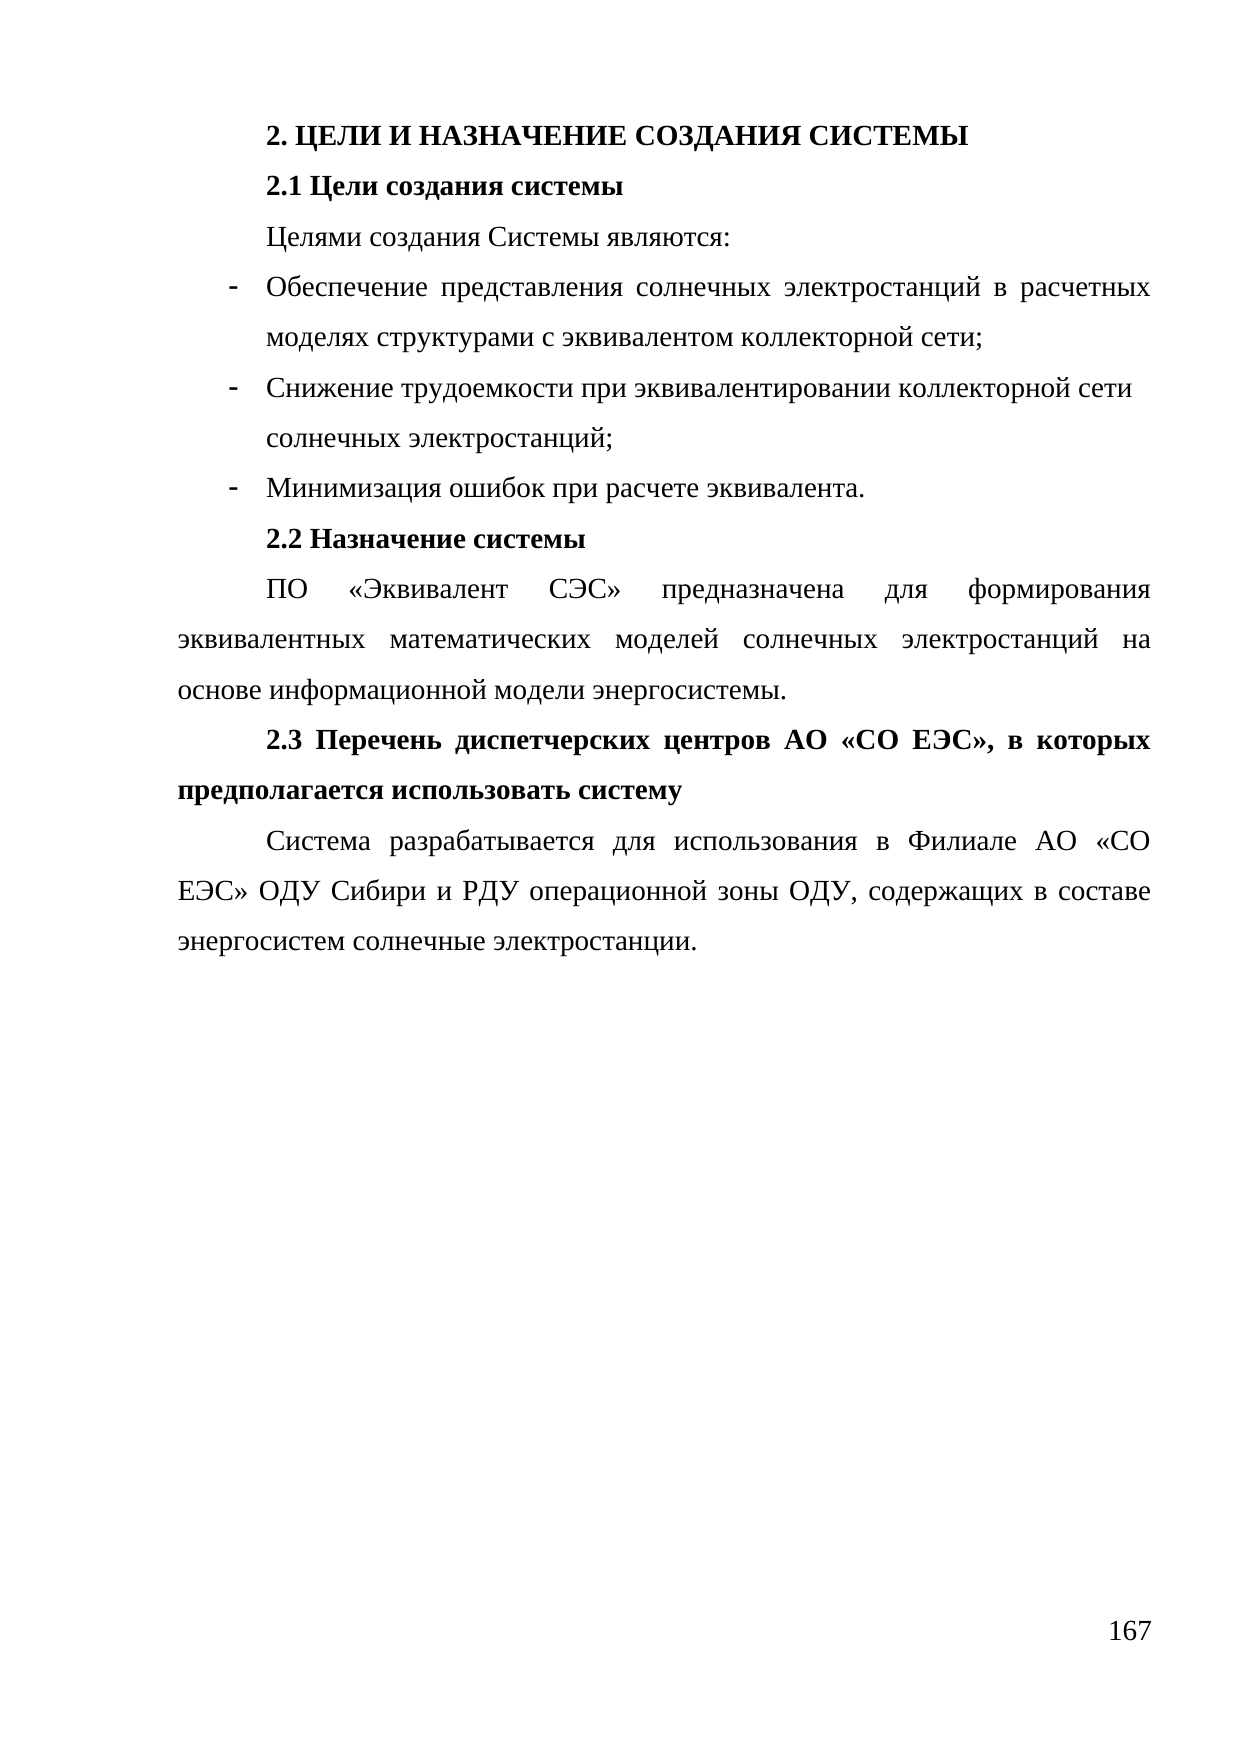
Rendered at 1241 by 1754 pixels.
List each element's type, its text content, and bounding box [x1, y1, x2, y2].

text 2. ЦЕЛИ И НАЗНАЧЕНИЕ СОЗДАНИЯ СИСТЕМЫ [177, 118, 1152, 152]
text 2.2 Назначение системы [177, 521, 1152, 554]
text ПО «Эквивалент СЭС» предназначена для формирования эквивалентных математических моделей солнечных электростанций на основе информационной модели энергосистемы. [177, 571, 1152, 705]
text Целями создания Системы являются: [177, 219, 1152, 252]
list Минимизация ошибок при расчете эквивалента. [228, 471, 1152, 504]
text Система разрабатывается для использования в Филиале АО «СО ЕЭС» ОДУ Сибири и РДУ операционной зоны ОДУ, содержащих в составе энергосистем солнечные электростанции. [177, 823, 1152, 957]
text 2.3 Перечень диспетчерских центров АО «СО ЕЭС», в которых предполагается использовать систему [177, 722, 1152, 806]
list Снижение трудоемкости при эквивалентировании коллекторной сети солнечных электростанций; [228, 370, 1152, 454]
list Обеспечение представления солнечных электростанций в расчетных моделях структурами с эквивалентом коллекторной сети; [228, 269, 1152, 353]
text 2.1 Цели создания системы [177, 168, 1152, 202]
